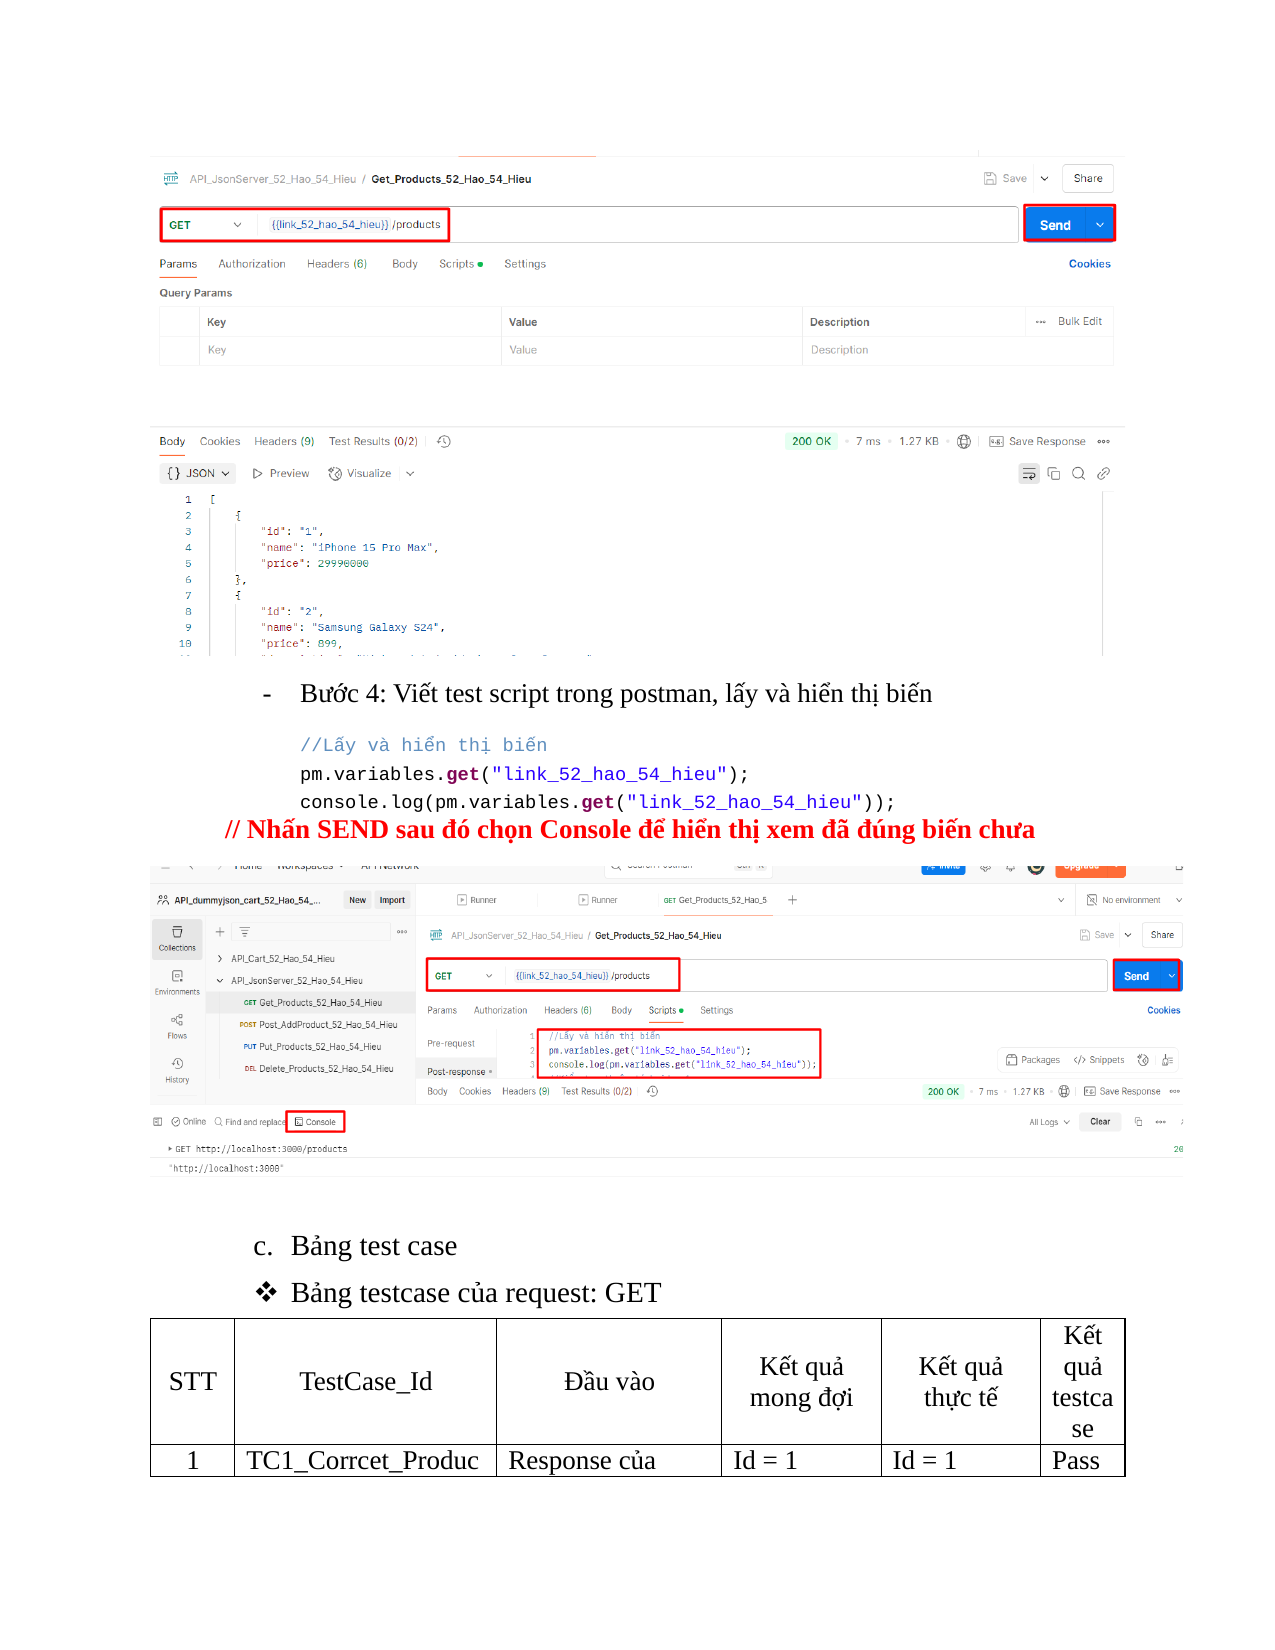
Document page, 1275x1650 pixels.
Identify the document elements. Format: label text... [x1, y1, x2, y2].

text // Nhấn SEND sau đó chọn Console để hiển thị xem đã đúng biến chưa [150, 814, 1125, 845]
subtitle Bảng testcase của request: GET [253, 1275, 1125, 1309]
table_header Kết quả testcase [1041, 1319, 1124, 1443]
picture [150, 866, 1184, 1207]
table_cell Id = 1 [722, 1445, 881, 1476]
table_cell 1 [151, 1445, 234, 1476]
table_header STT [151, 1319, 234, 1443]
text //Lấy và hiển thị biến [300, 729, 1125, 757]
table_header Kết quả mong đợi [722, 1319, 881, 1443]
table_cell Pass [1041, 1445, 1124, 1476]
picture [150, 150, 1125, 656]
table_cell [497, 1445, 721, 1476]
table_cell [235, 1445, 496, 1476]
table_header TestCase_Id [235, 1319, 496, 1443]
table_cell Id = 1 [882, 1445, 1040, 1476]
list Bước 4: Viết test script trong postman, lấy và hiển thị biến [262, 677, 1125, 708]
subtitle Bảng test case [253, 1228, 1125, 1262]
table_header Đầu vào [497, 1319, 721, 1443]
text console.log(pm.variables.get("link_52_hao_54_hieu")); [300, 786, 1125, 814]
text pm.variables.get("link_52_hao_54_hieu"); [300, 757, 1125, 786]
table_header Kết quả thực tế [882, 1319, 1040, 1443]
